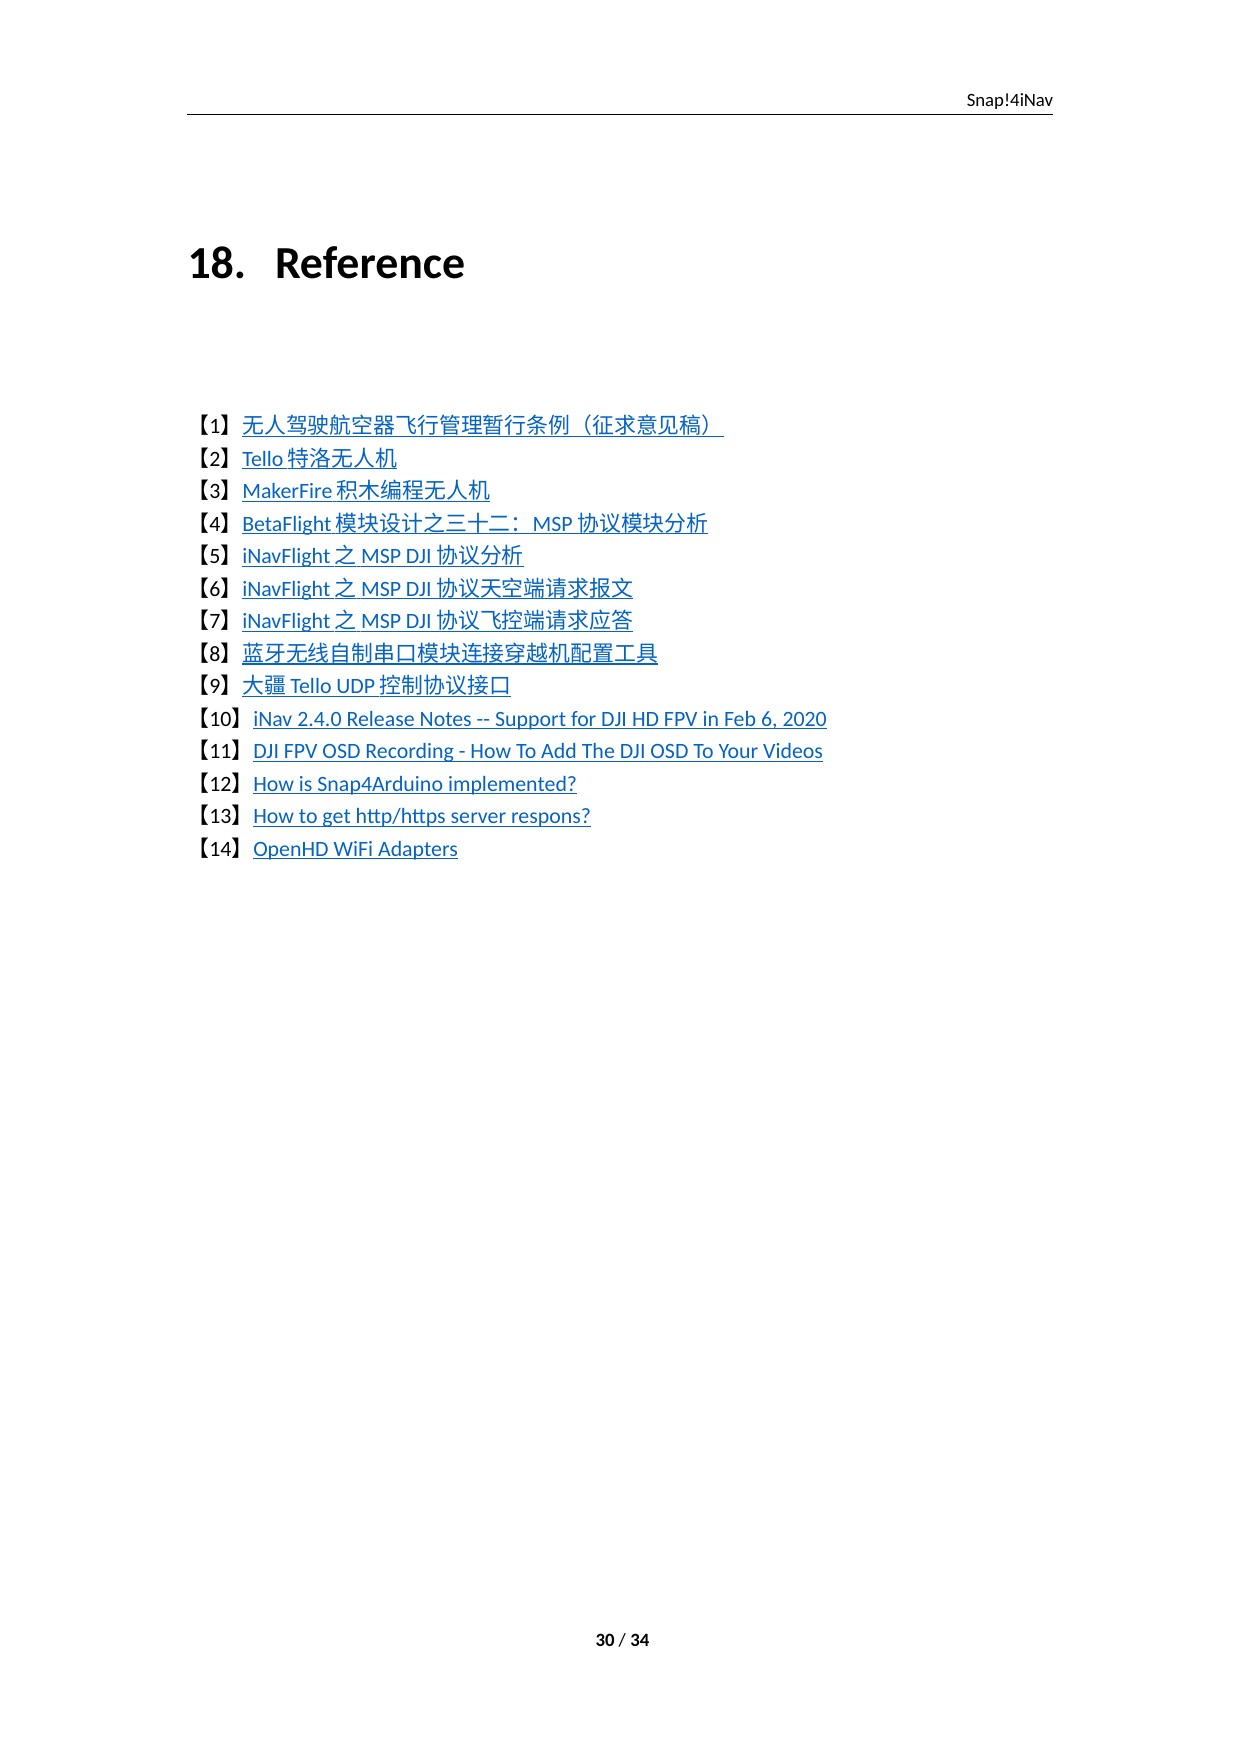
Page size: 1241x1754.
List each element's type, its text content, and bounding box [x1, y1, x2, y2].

text 【11】DJI FPV OSD Recording - How To Add The DJI OSD To Your Videos [187, 733, 1053, 766]
text 【2】Tello特洛无人机 [187, 441, 1053, 473]
text 【14】OpenHD WiFi Adapters [187, 831, 1053, 863]
text 【3】MakerFire积木编程无人机 [187, 473, 1053, 506]
text 【8】蓝牙无线自制串口模块连接穿越机配置工具 [187, 636, 1053, 668]
text 【9】大疆Tello UDP控制协议接口 [187, 668, 1053, 701]
text 【6】iNavFlight之MSP DJI协议天空端请求报文 [187, 571, 1053, 603]
text 【13】How to get http/https server respons? [187, 798, 1053, 831]
subtitle Reference [187, 230, 1053, 295]
text 【10】iNav 2.4.0 Release Notes -- Support for DJI HD FPV in Feb 6, 2020 [187, 701, 1053, 733]
text 【4】BetaFlight模块设计之三十二：MSP协议模块分析 [187, 506, 1053, 538]
text 【1】无人驾驶航空器飞行管理暂行条例（征求意见稿） [187, 408, 1053, 441]
text 【5】iNavFlight之MSP DJI协议分析 [187, 538, 1053, 571]
text 【7】iNavFlight之MSP DJI协议飞控端请求应答 [187, 603, 1053, 636]
text 【12】How is Snap4Arduino implemented? [187, 766, 1053, 798]
